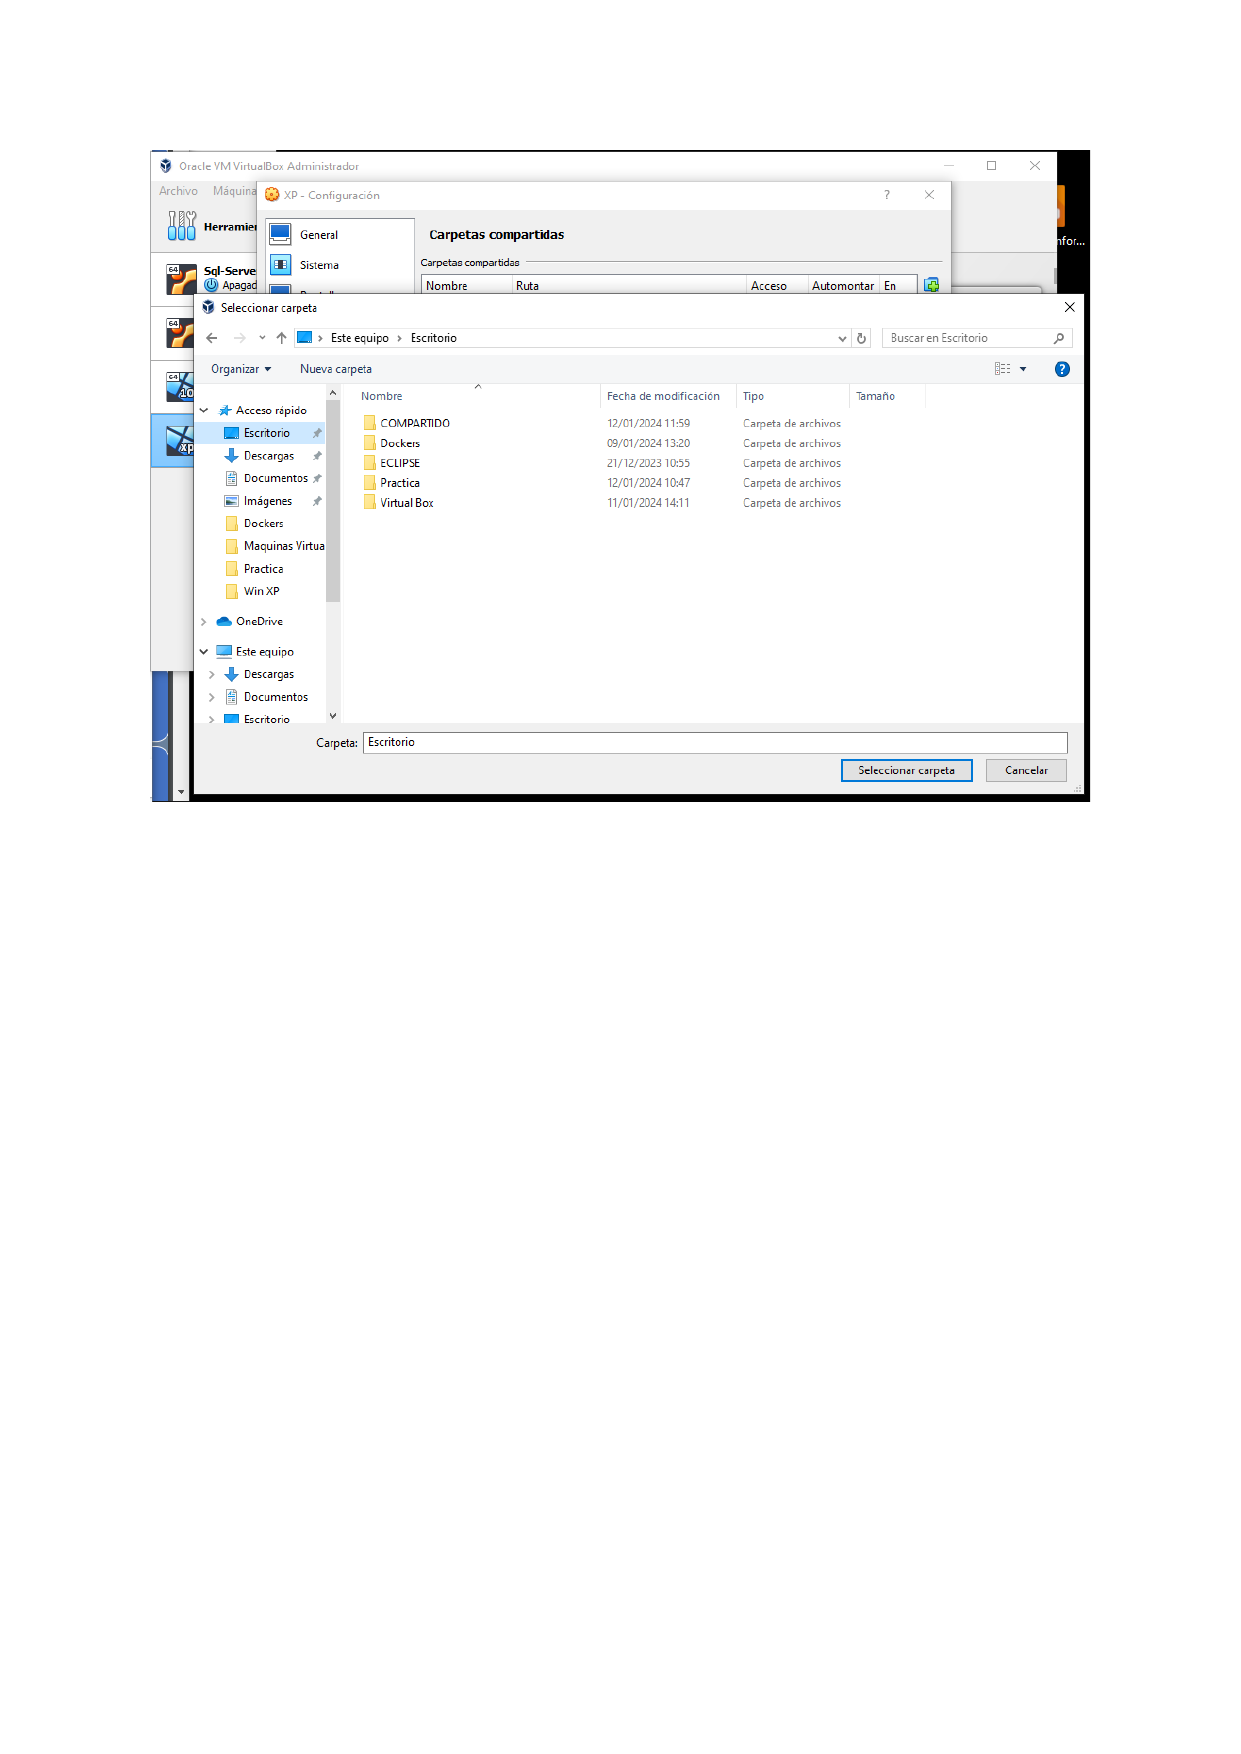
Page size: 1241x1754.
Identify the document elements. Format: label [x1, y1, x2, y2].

picture [150, 150, 1091, 802]
